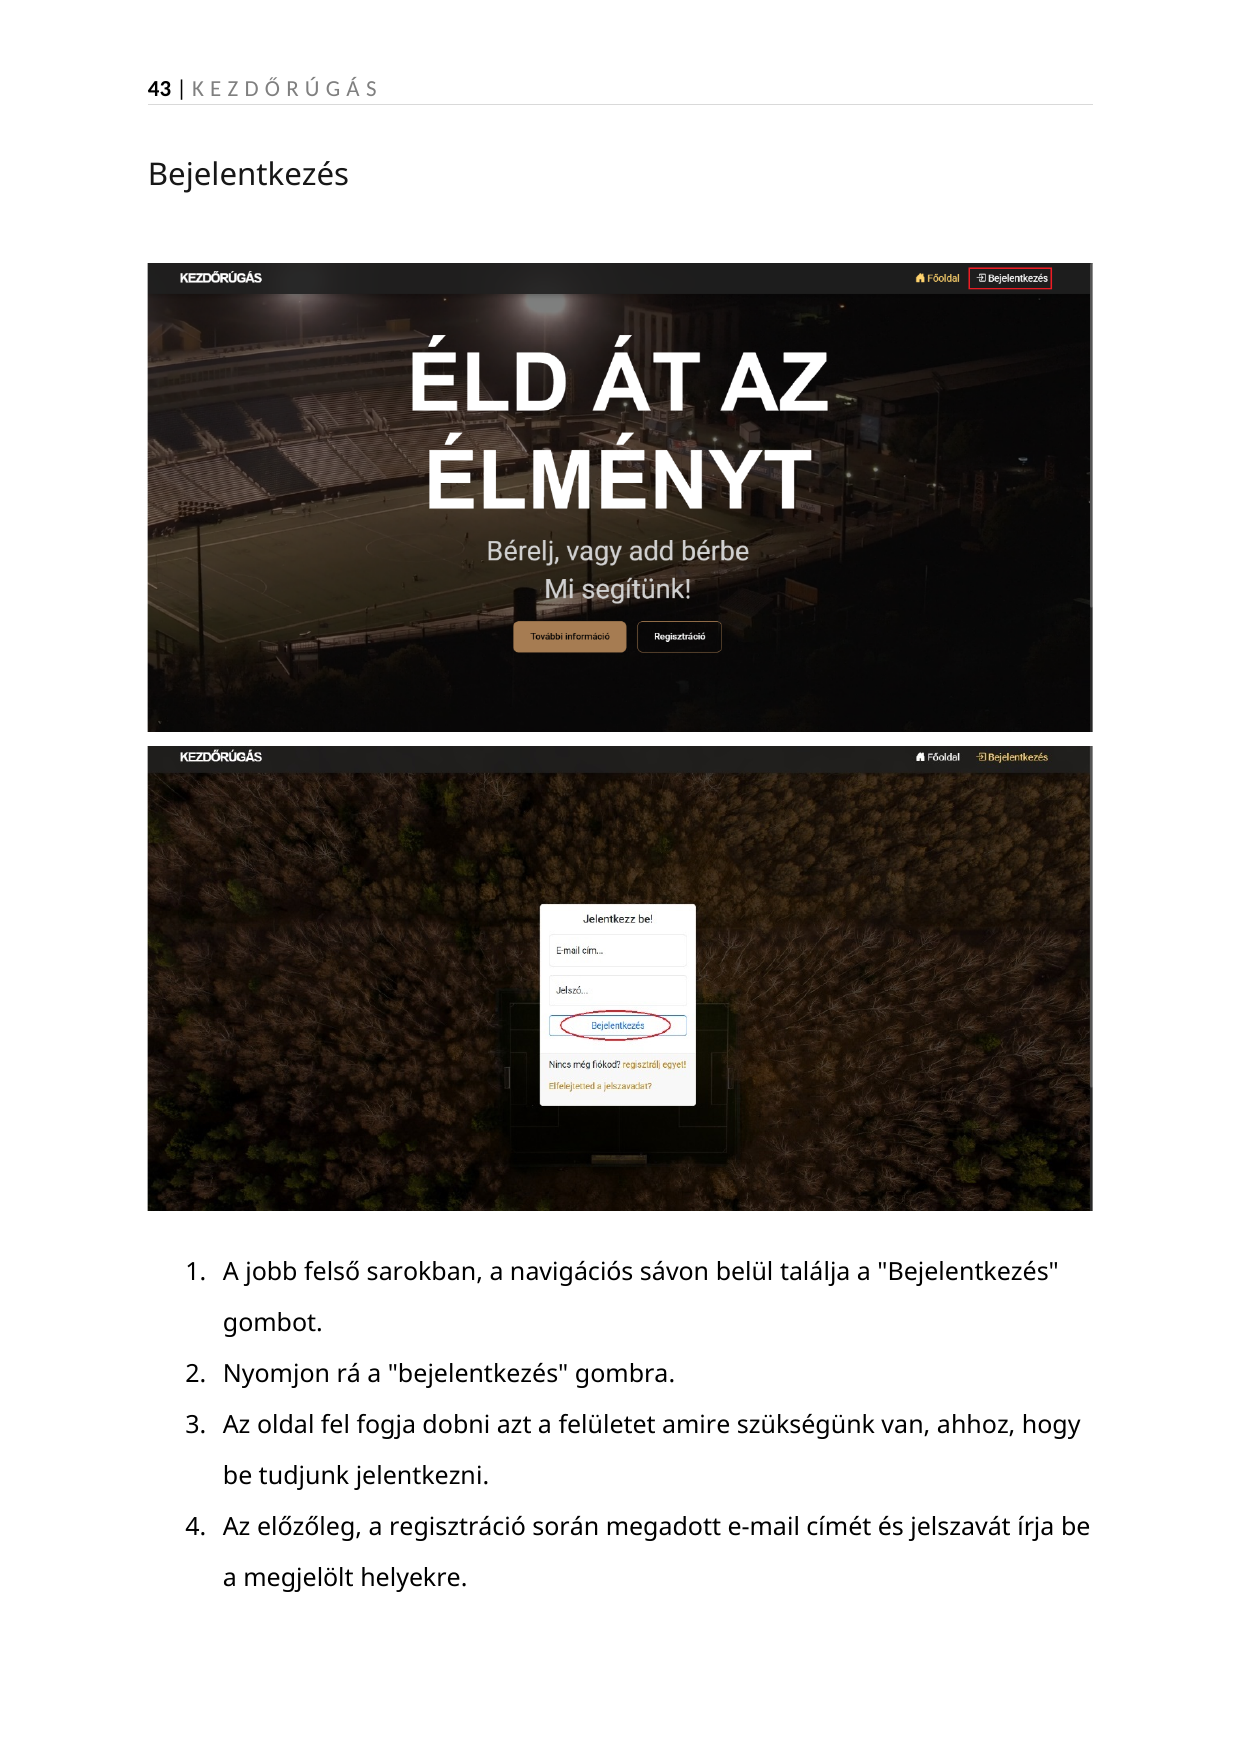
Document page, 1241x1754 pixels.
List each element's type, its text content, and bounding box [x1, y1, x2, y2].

list A jobb felső sarokban, a navigációs sávon belül találja a "Bejelentkezés" gombot. [185, 1254, 1093, 1339]
subtitle Bejelentkezés [148, 152, 1093, 194]
list Az előzőleg, a regisztráció során megadott e-mail címét és jelszavát írja be a megjelölt helyekre. [185, 1509, 1093, 1594]
list Nyomjon rá a "bejelentkezés" gombra. [185, 1356, 1093, 1390]
list Az oldal fel fogja dobni azt a felületet amire szükségünk van, ahhoz, hogy be tudjunk jelentkezni. [185, 1407, 1093, 1492]
picture [147, 746, 1093, 1211]
picture [147, 263, 1093, 732]
